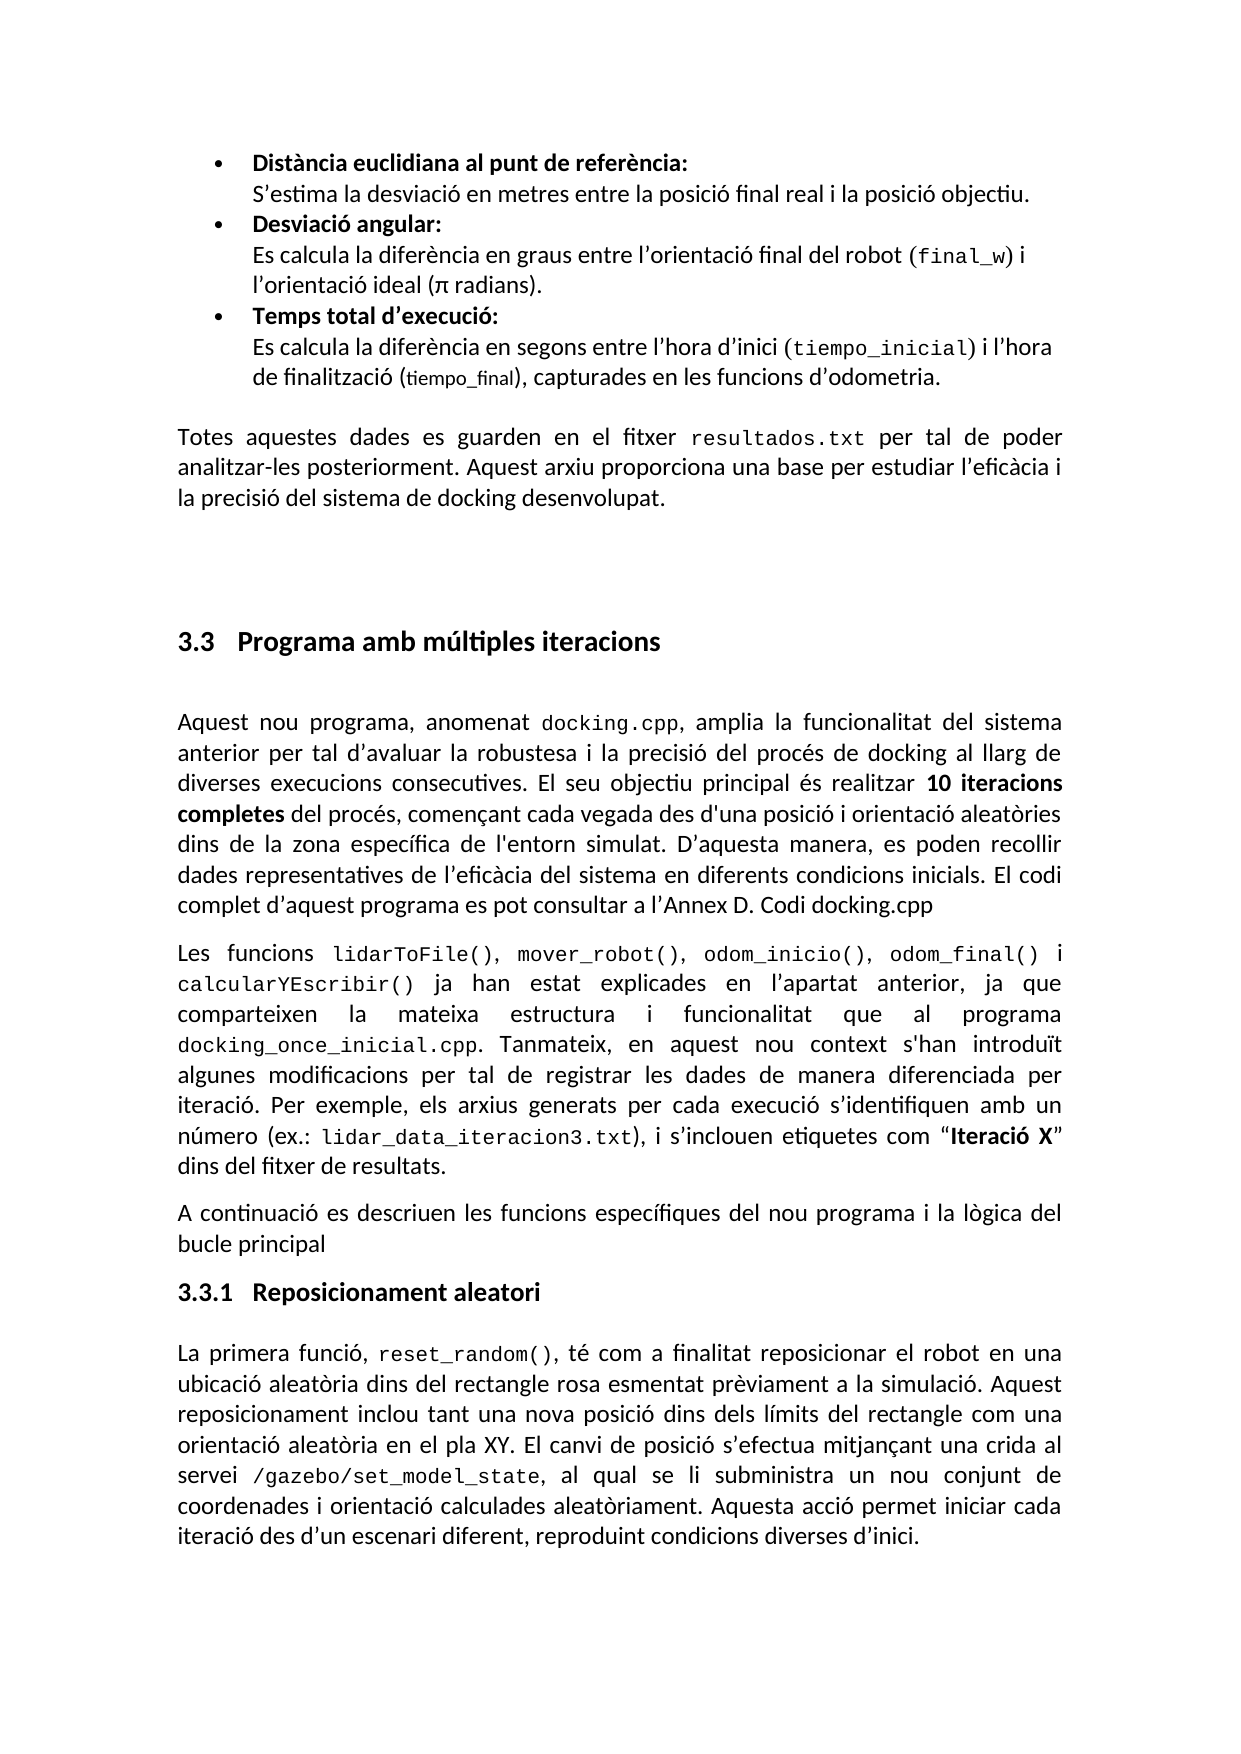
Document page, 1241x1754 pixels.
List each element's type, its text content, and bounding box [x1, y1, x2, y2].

subtitle Reposicionament aleatori [177, 1275, 1063, 1308]
text Aquest nou programa, anomenat docking.cpp, amplia la funcionalitat del sistema anterior per tal d’avaluar la robustesa i la precisió del procés de docking al llarg de diverses execucions consecutives. El seu objectiu principal és realitzar 10 iteracions completes del procés, començant cada vegada des d'una posició i orientació aleatòries dins de la zona específica de l'entorn simulat. D’aquesta manera, es poden recollir dades representatives de l’eficàcia del sistema en diferents condicions inicials. El codi complet d’aquest programa es pot consultar a l’Annex D. Codi docking.cpp [177, 706, 1063, 920]
list Desviació angular: Es calcula la diferència en graus entre l’orientació final del robot (final_w) i l’orientació ideal (π radians). [215, 209, 1063, 300]
text Totes aquestes dades es guarden en el fitxer resultados.txt per tal de poder analitzar-les posteriorment. Aquest arxiu proporciona una base per estudiar l’eficàcia i la precisió del sistema de docking desenvolupat. [177, 421, 1063, 512]
list Distància euclidiana al punt de referència: S’estima la desviació en metres entre la posició final real i la posició objectiu. [215, 148, 1063, 209]
list Temps total d’execució: Es calcula la diferència en segons entre l’hora d’inici (tiempo_inicial) i l’hora de finalització (tiempo_final), capturades en les funcions d’odometria. [215, 300, 1063, 392]
text Les funcions lidarToFile(), mover_robot(), odom_inicio(), odom_final() i calcularYEscribir() ja han estat explicades en l’apartat anterior, ja que comparteixen la mateixa estructura i funcionalitat que al programa docking_once_inicial.cpp. Tanmateix, en aquest nou context s'han introduït algunes modificacions per tal de registrar les dades de manera diferenciada per iteració. Per exemple, els arxius generats per cada execució s’identifiquen amb un número (ex.: lidar_data_iteracion3.txt), i s’inclouen etiquetes com “Iteració X” dins del fitxer de resultats. [177, 937, 1063, 1181]
subtitle Programa amb múltiples iteracions [177, 623, 1063, 659]
text A continuació es descriuen les funcions específiques del nou programa i la lògica del bucle principal [177, 1197, 1063, 1258]
text La primera funció, reset_random(), té com a finalitat reposicionar el robot en una ubicació aleatòria dins del rectangle rosa esmentat prèviament a la simulació. Aquest reposicionament inclou tant una nova posició dins dels límits del rectangle com una orientació aleatòria en el pla XY. El canvi de posició s’efectua mitjançant una crida al servei /gazebo/set_model_state, al qual se li subministra un nou conjunt de coordenades i orientació calculades aleatòriament. Aquesta acció permet iniciar cada iteració des d’un escenari diferent, reproduint condicions diverses d’inici. [177, 1337, 1063, 1551]
